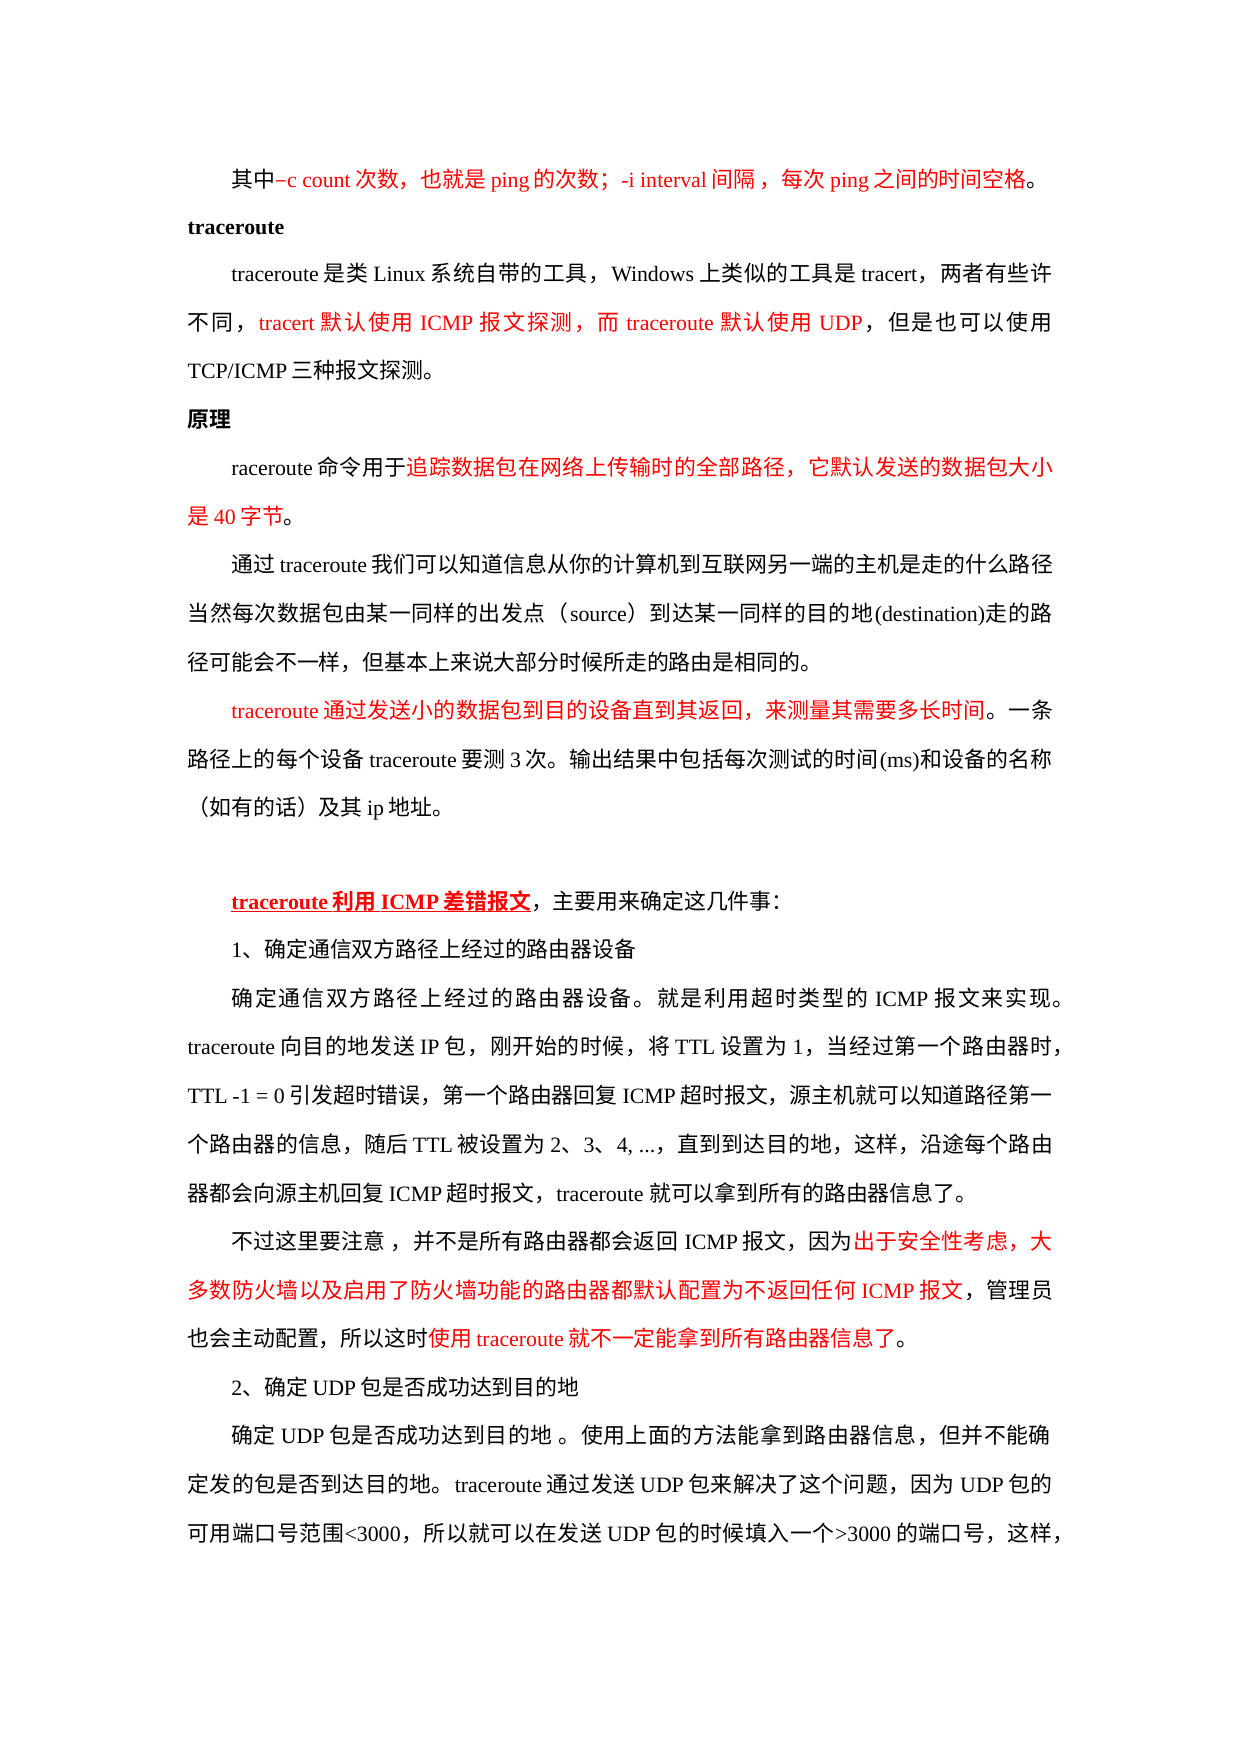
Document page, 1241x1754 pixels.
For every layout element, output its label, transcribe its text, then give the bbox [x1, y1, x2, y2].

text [187, 1418, 1053, 1548]
text 通过traceroute我们可以知道信息从你的计算机到互联网另一端的主机是走的什么路径。当然每次数据包由某一同样的出发点（source）到达某一同样的目的地(destination)走的路径可能会不一样，但基本上来说大部分时候所走的路由是相同的。 [187, 547, 1053, 677]
text 确定通信双方路径上经过的路由器设备。就是利用超时类型的ICMP报文来实现。traceroute向目的地发送IP包，刚开始的时候，将TTL设置为1，当经过第一个路由器时，TTL -1 = 0引发超时错误，第一个路由器回复ICMP超时报文，源主机就可以知道路径第一个路由器的信息，随后TTL被设置为2、3、4, ...，直到到达目的地，这样，沿途每个路由器都会向源主机回复ICMP超时报文，traceroute 就可以拿到所有的路由器信息了。 [187, 980, 1053, 1208]
text raceroute命令用于追踪数据包在网络上传输时的全部路径，它默认发送的数据包大小是40字节。 [187, 449, 1053, 531]
subtitle 原理 [187, 401, 1053, 434]
list 确定通信双方路径上经过的路由器设备 [187, 932, 1053, 964]
text 其中–c count次数，也就是ping的次数；-i interval间隔 ，每次ping之间的时间空格。 [187, 162, 1053, 194]
subtitle traceroute [187, 210, 1053, 243]
text 不过这里要注意 ，并不是所有路由器都会返回ICMP报文，因为出于安全性考虑，大多数防火墙以及启用了防火墙功能的路由器都默认配置为不返回任何ICMP报文，管理员也会主动配置，所以这时使用traceroute就不一定能拿到所有路由器信息了。 [187, 1223, 1053, 1353]
text traceroute利用ICMP差错报文，主要用来确定这几件事： [187, 883, 1053, 916]
text traceroute是类Linux系统自带的工具，Windows上类似的工具是tracert，两者有些许不同，tracert默认使用ICMP报文探测，而traceroute默认使用UDP，但是也可以使用TCP/ICMP三种报文探测。 [187, 255, 1053, 385]
list 确定UDP包是否成功达到目的地 [187, 1369, 1053, 1402]
text traceroute通过发送小的数据包到目的设备直到其返回，来测量其需要多长时间。一条路径上的每个设备traceroute要测3次。输出结果中包括每次测试的时间(ms)和设备的名称（如有的话）及其ip地址。 [187, 692, 1053, 822]
